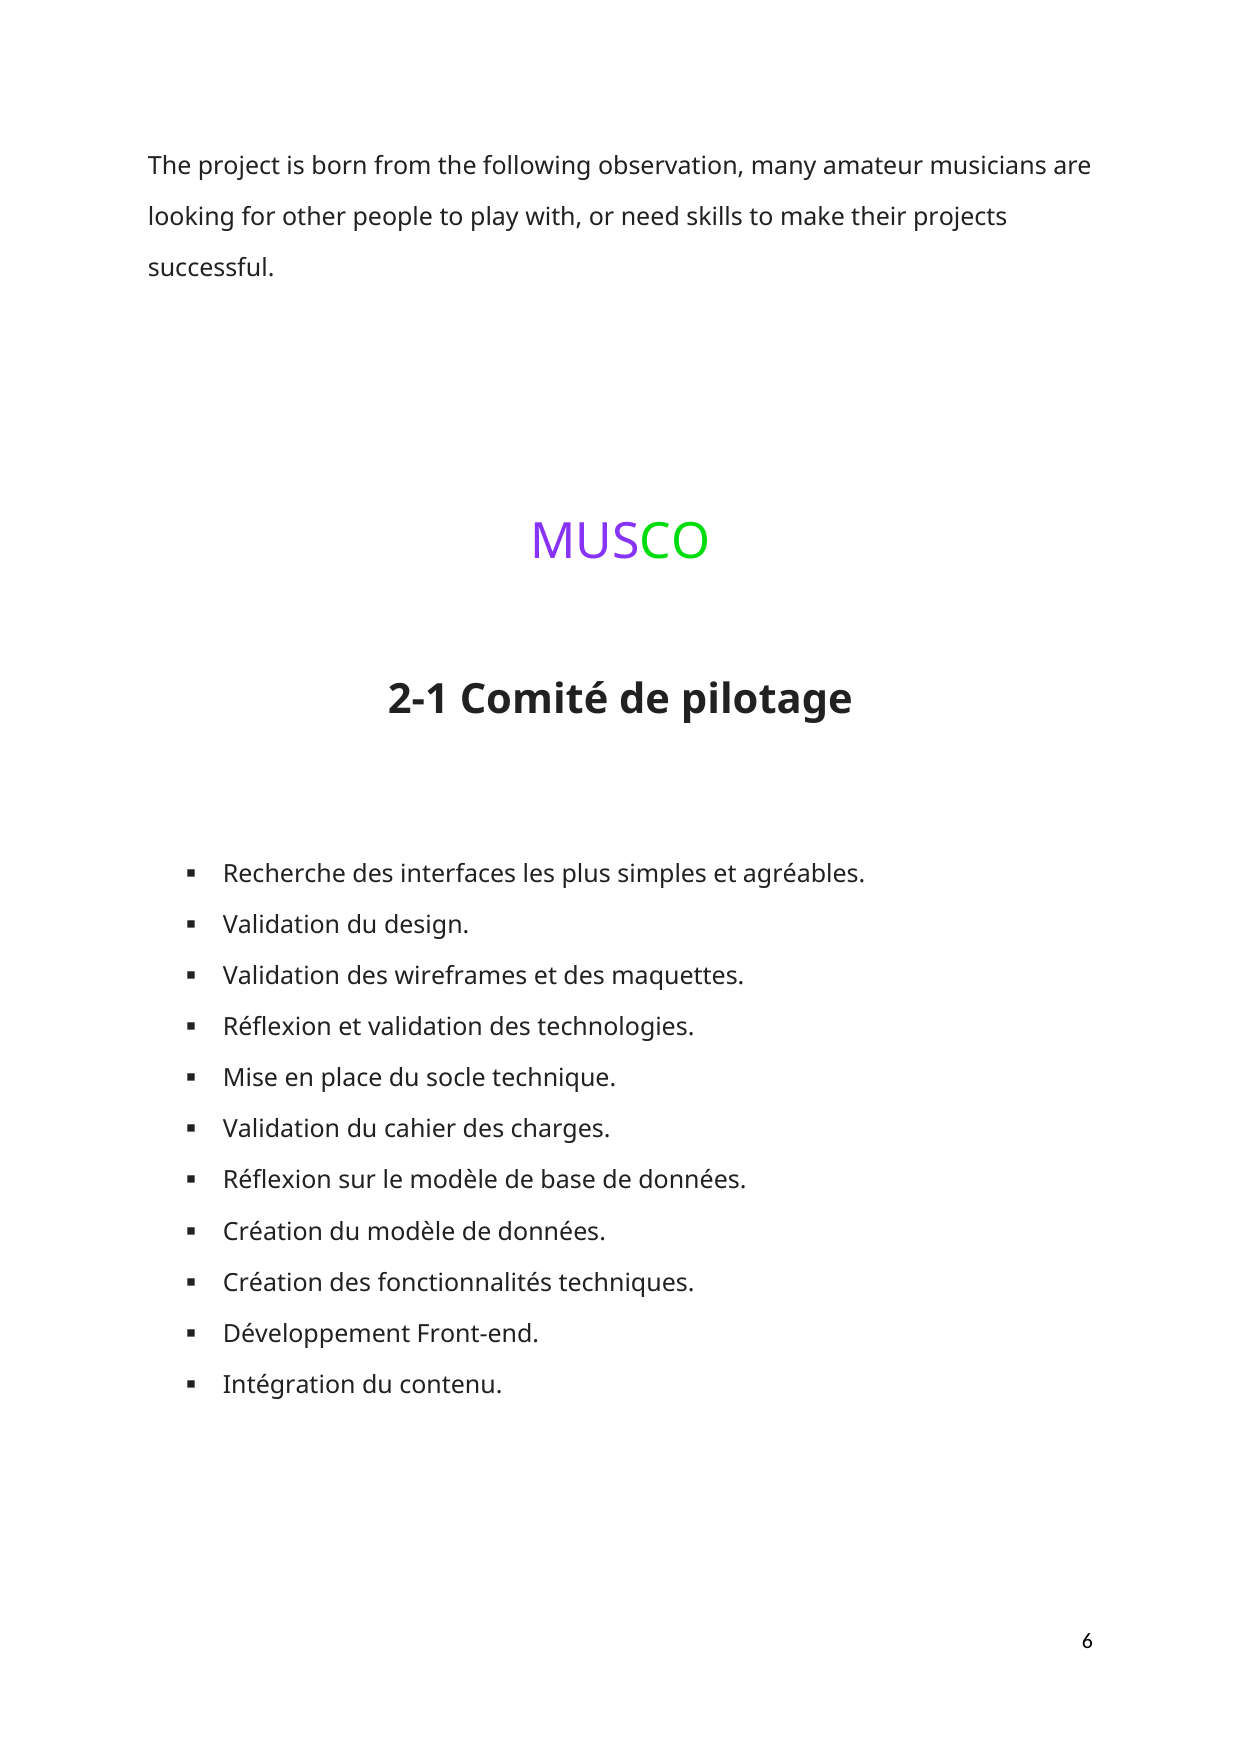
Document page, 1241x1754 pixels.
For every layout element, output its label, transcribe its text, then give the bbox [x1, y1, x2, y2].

list Recherche des interfaces les plus simples et agréables. [185, 856, 1093, 890]
list Réflexion et validation des technologies. [185, 1009, 1093, 1043]
list Validation des wireframes et des maquettes. [185, 958, 1093, 992]
text 2-1 Comité de pilotage [148, 669, 1093, 726]
list Création du modèle de données. [185, 1213, 1093, 1247]
list Développement Front-end. [185, 1315, 1093, 1349]
list Intégration du contenu. [185, 1366, 1093, 1400]
text The project is born from the following observation, many amateur musicians are looking for other people to play with, or need skills to make their projects successful. [148, 148, 1093, 284]
list Validation du cahier des charges. [185, 1111, 1093, 1145]
list Réflexion sur le modèle de base de données. [185, 1162, 1093, 1196]
list Création des fonctionnalités techniques. [185, 1264, 1093, 1298]
list Validation du design. [185, 907, 1093, 941]
list Mise en place du socle technique. [185, 1060, 1093, 1094]
text MUSCO [148, 505, 1093, 573]
